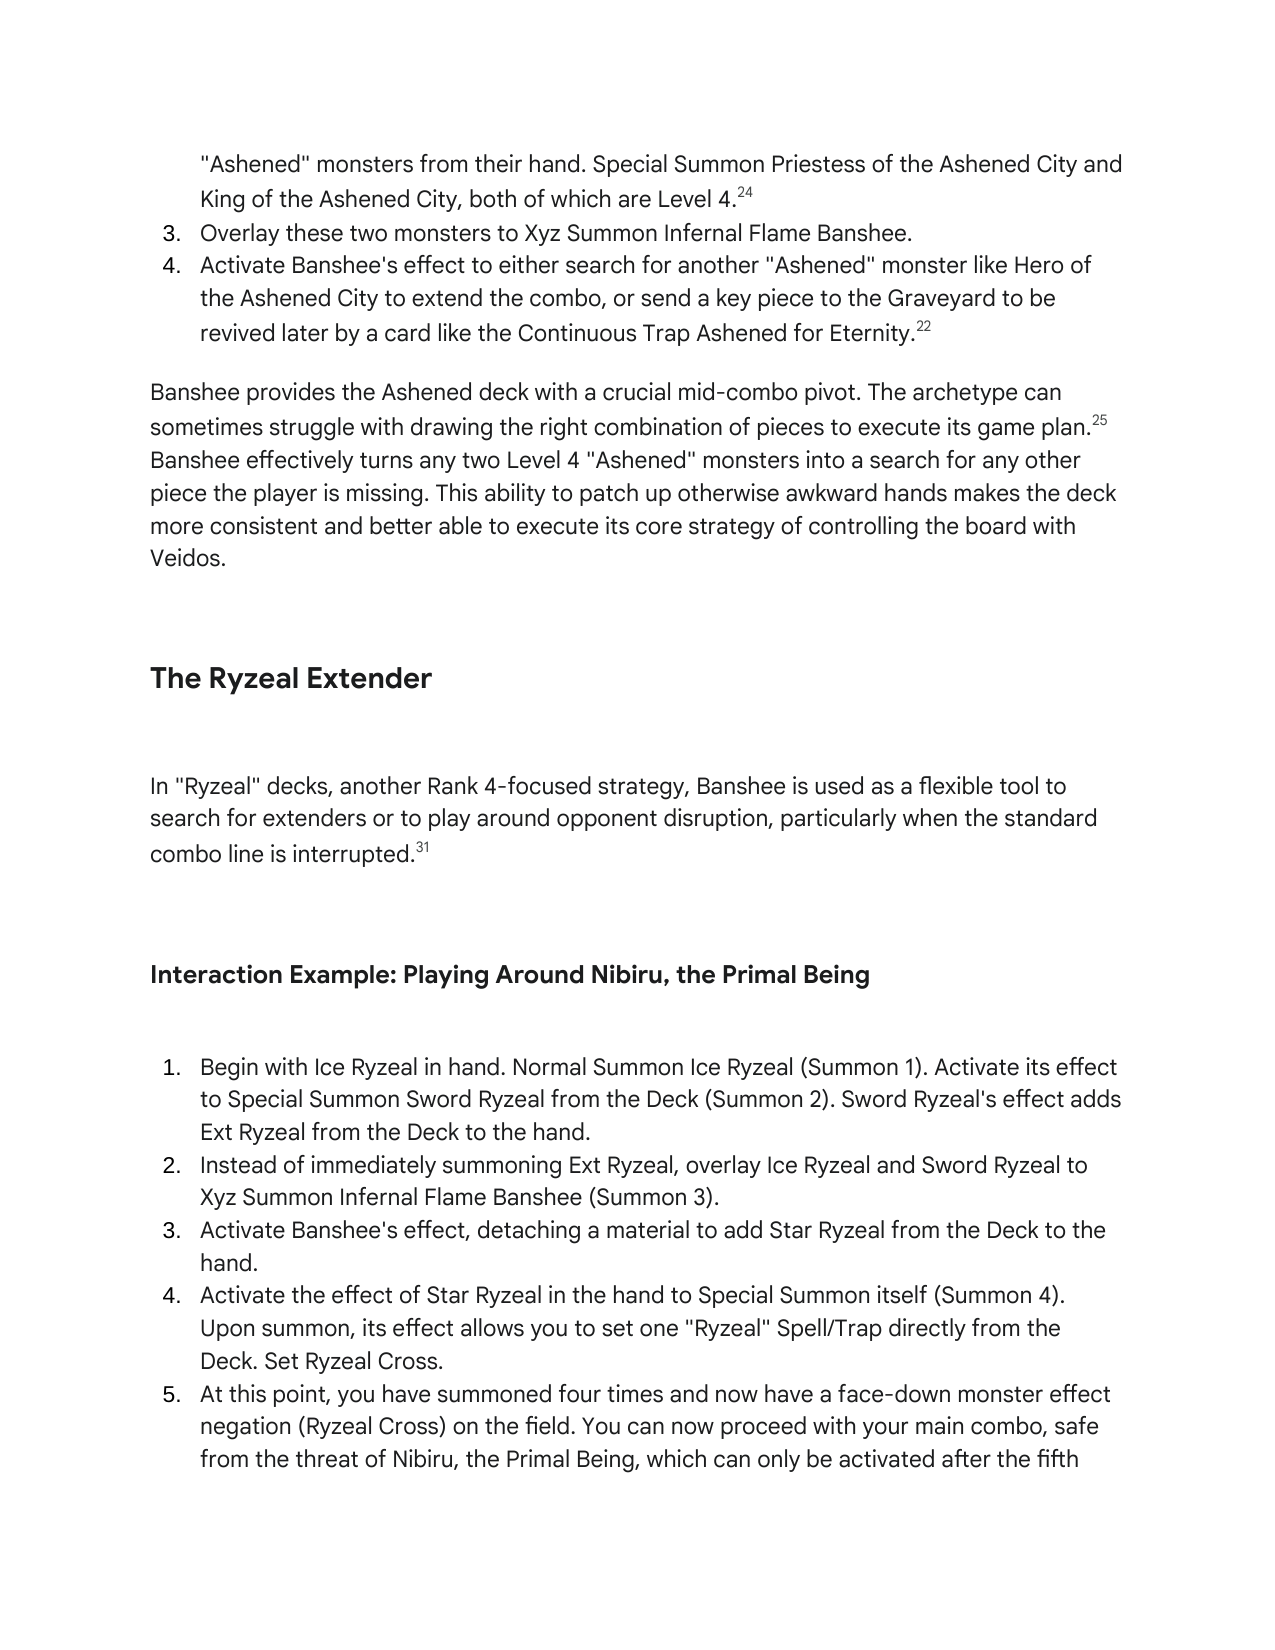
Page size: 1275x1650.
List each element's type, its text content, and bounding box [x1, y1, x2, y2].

subtitle Interaction Example: Playing Around Nibiru, the Primal Being [150, 959, 1125, 991]
list Activate Banshee's effect to either search for another "Ashened" monster like Hero of the Ashened City to extend the combo, or send a key piece to the Graveyard to be revived later by a card like the Continuous Trap Ashened for Eternity.22 [162, 252, 1125, 349]
subtitle The Ryzeal Extender [150, 660, 1125, 697]
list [162, 1380, 1125, 1474]
list Overlay these two monsters to Xyz Summon Infernal Flame Banshee. [162, 219, 1125, 248]
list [162, 150, 1125, 214]
list Begin with Ice Ryzeal in hand. Normal Summon Ice Ryzeal (Summon 1). Activate its effect to Special Summon Sword Ryzeal from the Deck (Summon 2). Sword Ryzeal's effect adds Ext Ryzeal from the Deck to the hand. [162, 1053, 1125, 1147]
text Banshee provides the Ashened deck with a crucial mid-combo pivot. The archetype can sometimes struggle with drawing the right combination of pieces to execute its game plan.25 Banshee effectively turns any two Level 4 "Ashened" monsters into a search for any other piece the player is missing. This ability to patch up otherwise awkward hands makes the deck more consistent and better able to execute its core strategy of controlling the board with Veidos. [150, 378, 1125, 573]
list Activate the effect of Star Ryzeal in the hand to Special Summon itself (Summon 4). Upon summon, its effect allows you to set one "Ryzeal" Spell/Trap directly from the Deck. Set Ryzeal Cross. [162, 1282, 1125, 1376]
list Instead of immediately summoning Ext Ryzeal, overlay Ice Ryzeal and Sword Ryzeal to Xyz Summon Infernal Flame Banshee (Summon 3). [162, 1151, 1125, 1212]
text In "Ryzeal" decks, another Rank 4-focused strategy, Banshee is used as a flexible tool to search for extenders or to play around opponent disruption, particularly when the standard combo line is interrupted.31 [150, 772, 1125, 869]
list Activate Banshee's effect, detaching a material to add Star Ryzeal from the Deck to the hand. [162, 1216, 1125, 1278]
